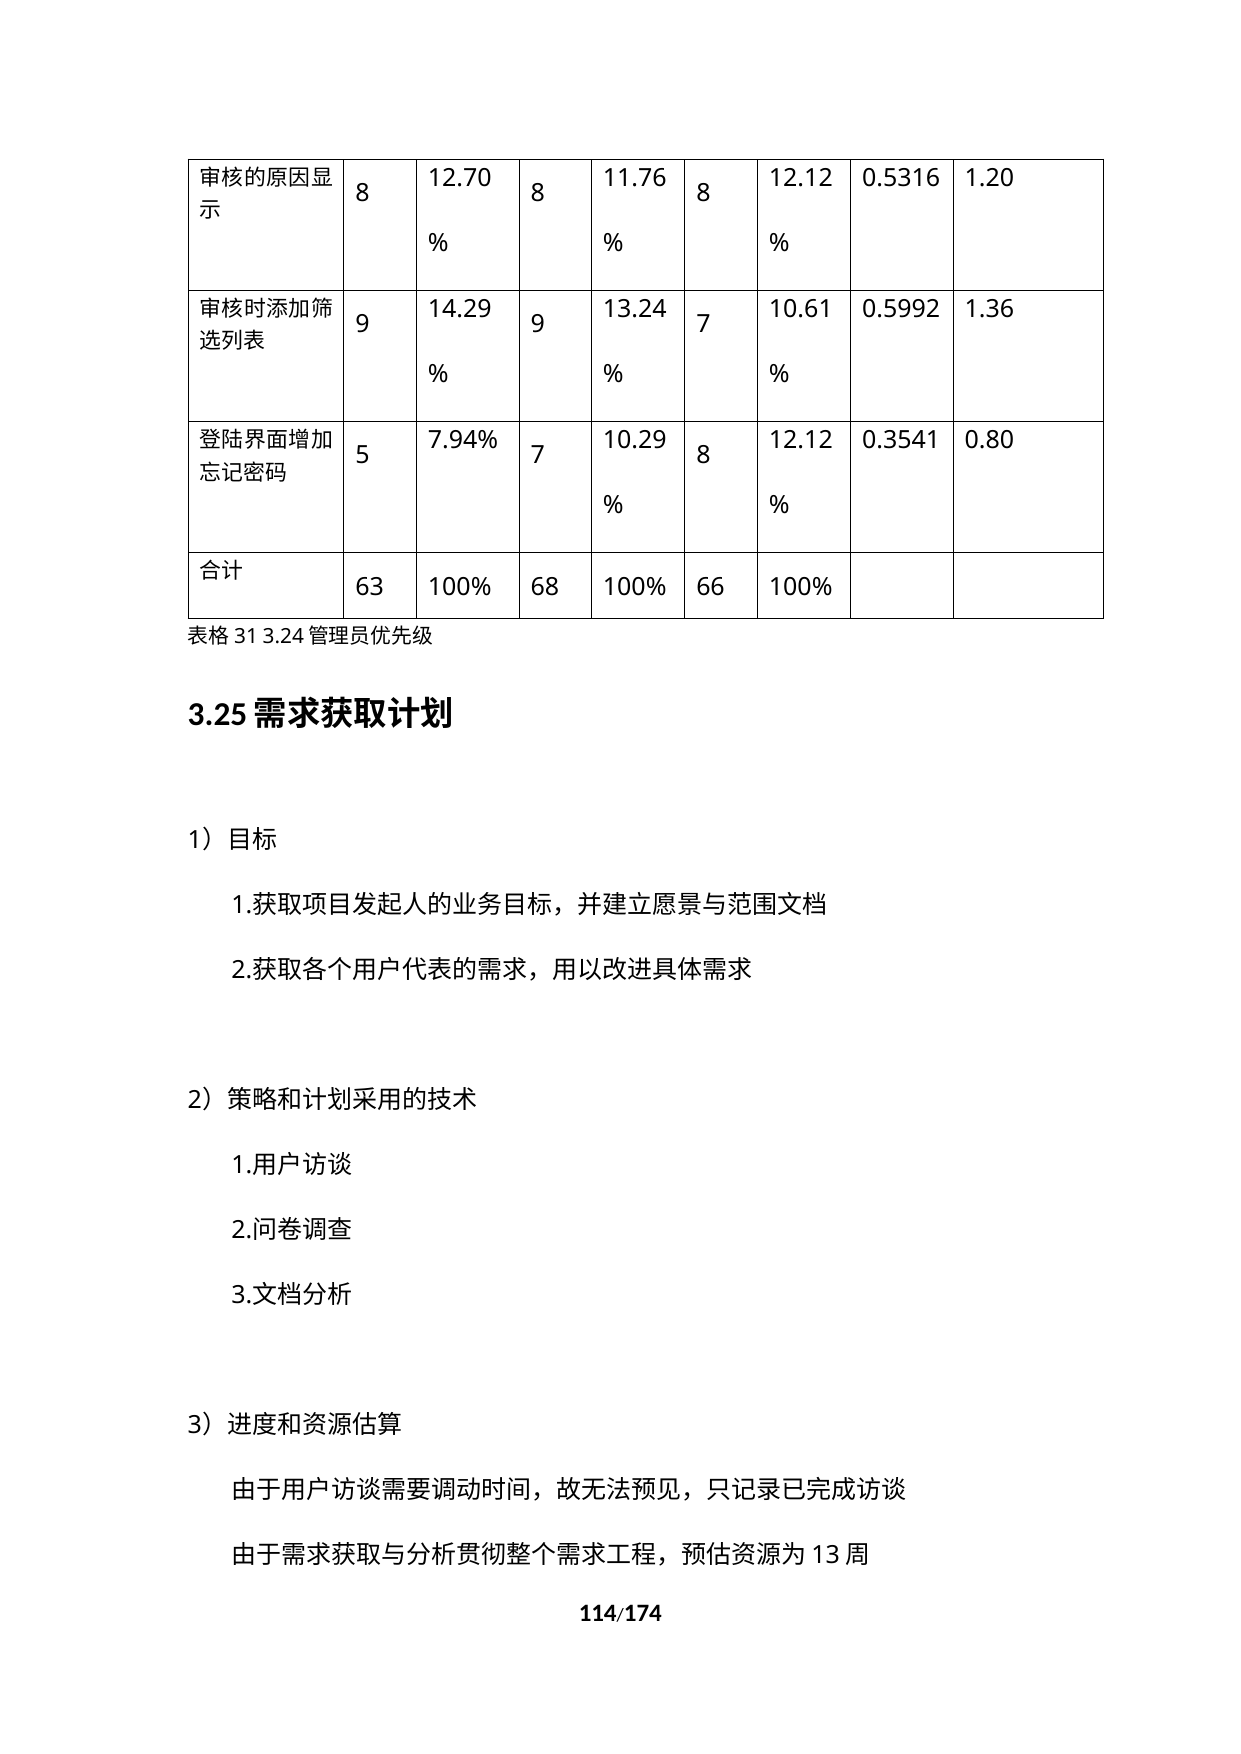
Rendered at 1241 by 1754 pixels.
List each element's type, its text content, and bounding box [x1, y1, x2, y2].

table_cell 63 [344, 553, 416, 618]
text 1.获取项目发起人的业务目标，并建立愿景与范围文档 [187, 871, 1053, 936]
table_cell 0.80 [954, 422, 1103, 552]
table_cell 8 [685, 160, 757, 289]
table_cell 100% [417, 553, 519, 618]
table_cell 68 [520, 553, 591, 618]
table_cell 1.36 [954, 291, 1103, 421]
table_cell [954, 553, 1103, 618]
table_cell 12.12% [758, 160, 850, 289]
text 3）进度和资源估算 [187, 1391, 1053, 1456]
table_cell 10.29% [592, 422, 684, 552]
table_cell 8 [520, 160, 591, 289]
table_cell 66 [685, 553, 757, 618]
table_cell 0.5992 [851, 291, 953, 421]
text 2.获取各个用户代表的需求，用以改进具体需求 [187, 936, 1053, 1001]
text 3.文档分析 [187, 1261, 1053, 1326]
table_cell [851, 553, 953, 618]
subtitle 3.25需求获取计划 [187, 678, 1053, 743]
table_cell 审核的原因显示 [189, 160, 343, 289]
table_cell 合计 [189, 553, 343, 618]
table_cell 0.5316 [851, 160, 953, 289]
table_cell 8 [685, 422, 757, 552]
table_cell 7.94% [417, 422, 519, 552]
table_cell 审核时添加筛选列表 [189, 291, 343, 421]
table_cell 9 [344, 291, 416, 421]
text 2）策略和计划采用的技术 [187, 1066, 1053, 1131]
table_cell 13.24% [592, 291, 684, 421]
table_cell 登陆界面增加忘记密码 [189, 422, 343, 552]
text 1.用户访谈 [187, 1131, 1053, 1196]
table_cell 10.61% [758, 291, 850, 421]
table_cell 0.3541 [851, 422, 953, 552]
text 表格 31 3.24管理员优先级 [187, 619, 1053, 651]
table_cell 11.76% [592, 160, 684, 289]
table_cell 100% [592, 553, 684, 618]
text 2.问卷调查 [187, 1196, 1053, 1261]
table_cell 9 [520, 291, 591, 421]
text 由于用户访谈需要调动时间，故无法预见，只记录已完成访谈 [187, 1456, 1053, 1521]
text 由于需求获取与分析贯彻整个需求工程，预估资源为13周 [187, 1521, 1053, 1586]
table_cell 12.70% [417, 160, 519, 289]
table_cell 12.12% [758, 422, 850, 552]
text 1）目标 [187, 806, 1053, 871]
table_cell 14.29% [417, 291, 519, 421]
table_cell 8 [344, 160, 416, 289]
table_cell 7 [685, 291, 757, 421]
table_cell 100% [758, 553, 850, 618]
table_cell 1.20 [954, 160, 1103, 289]
table_cell 5 [344, 422, 416, 552]
table_cell 7 [520, 422, 591, 552]
